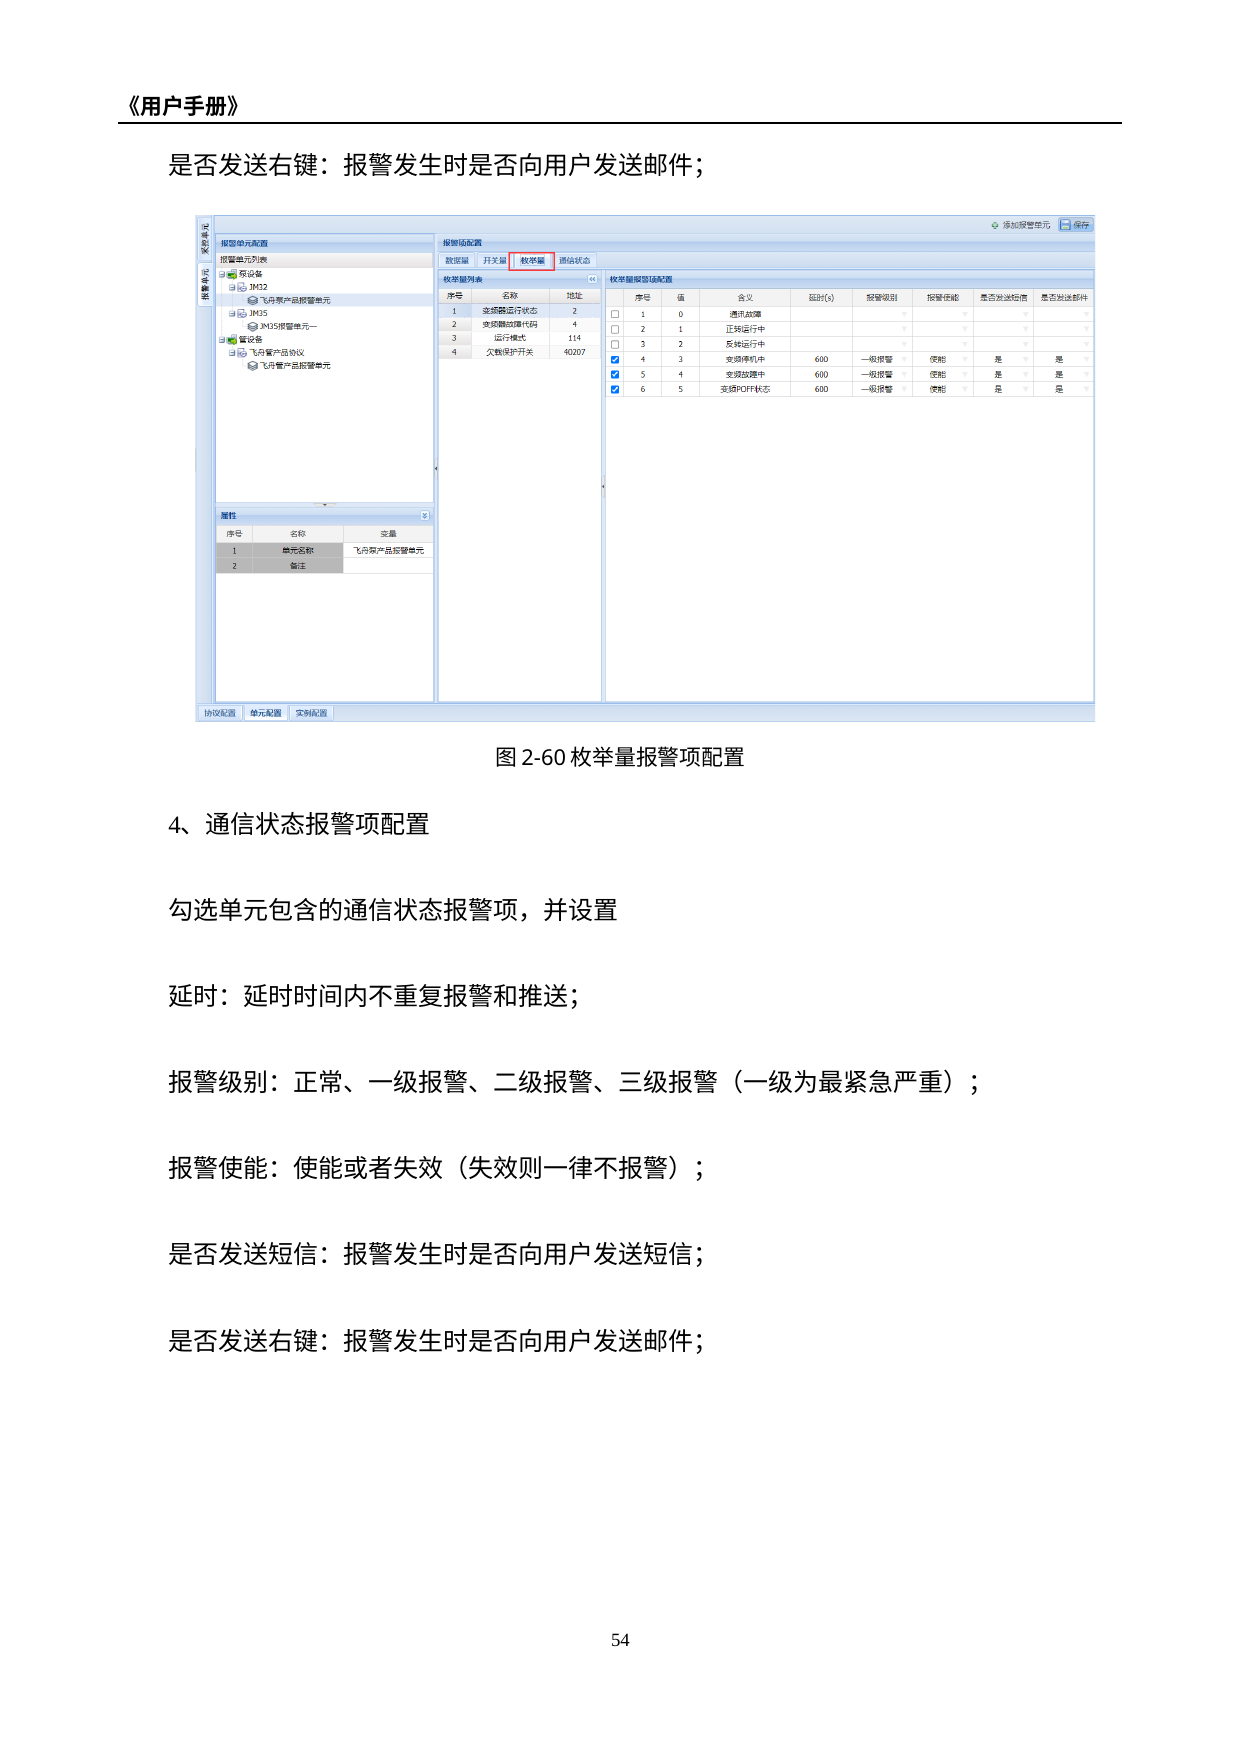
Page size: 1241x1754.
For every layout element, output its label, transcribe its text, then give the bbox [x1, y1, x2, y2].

text 报警级别：正常、一级报警、二级报警、三级报警（一级为最紧急严重）； [118, 1047, 1122, 1115]
text 4、通信状态报警项配置 [118, 789, 1122, 857]
text 图2-60枚举量报警项配置 [118, 739, 1122, 773]
text 勾选单元包含的通信状态报警项，并设置 [118, 875, 1122, 943]
text 是否发送右键：报警发生时是否向用户发送邮件； [118, 129, 1122, 197]
text 延时：延时时间内不重复报警和推送； [118, 961, 1122, 1029]
picture [195, 215, 1096, 722]
text 报警使能：使能或者失效（失效则一律不报警）； [118, 1133, 1122, 1201]
text 是否发送短信：报警发生时是否向用户发送短信； [118, 1219, 1122, 1287]
text 是否发送右键：报警发生时是否向用户发送邮件； [118, 1305, 1122, 1373]
